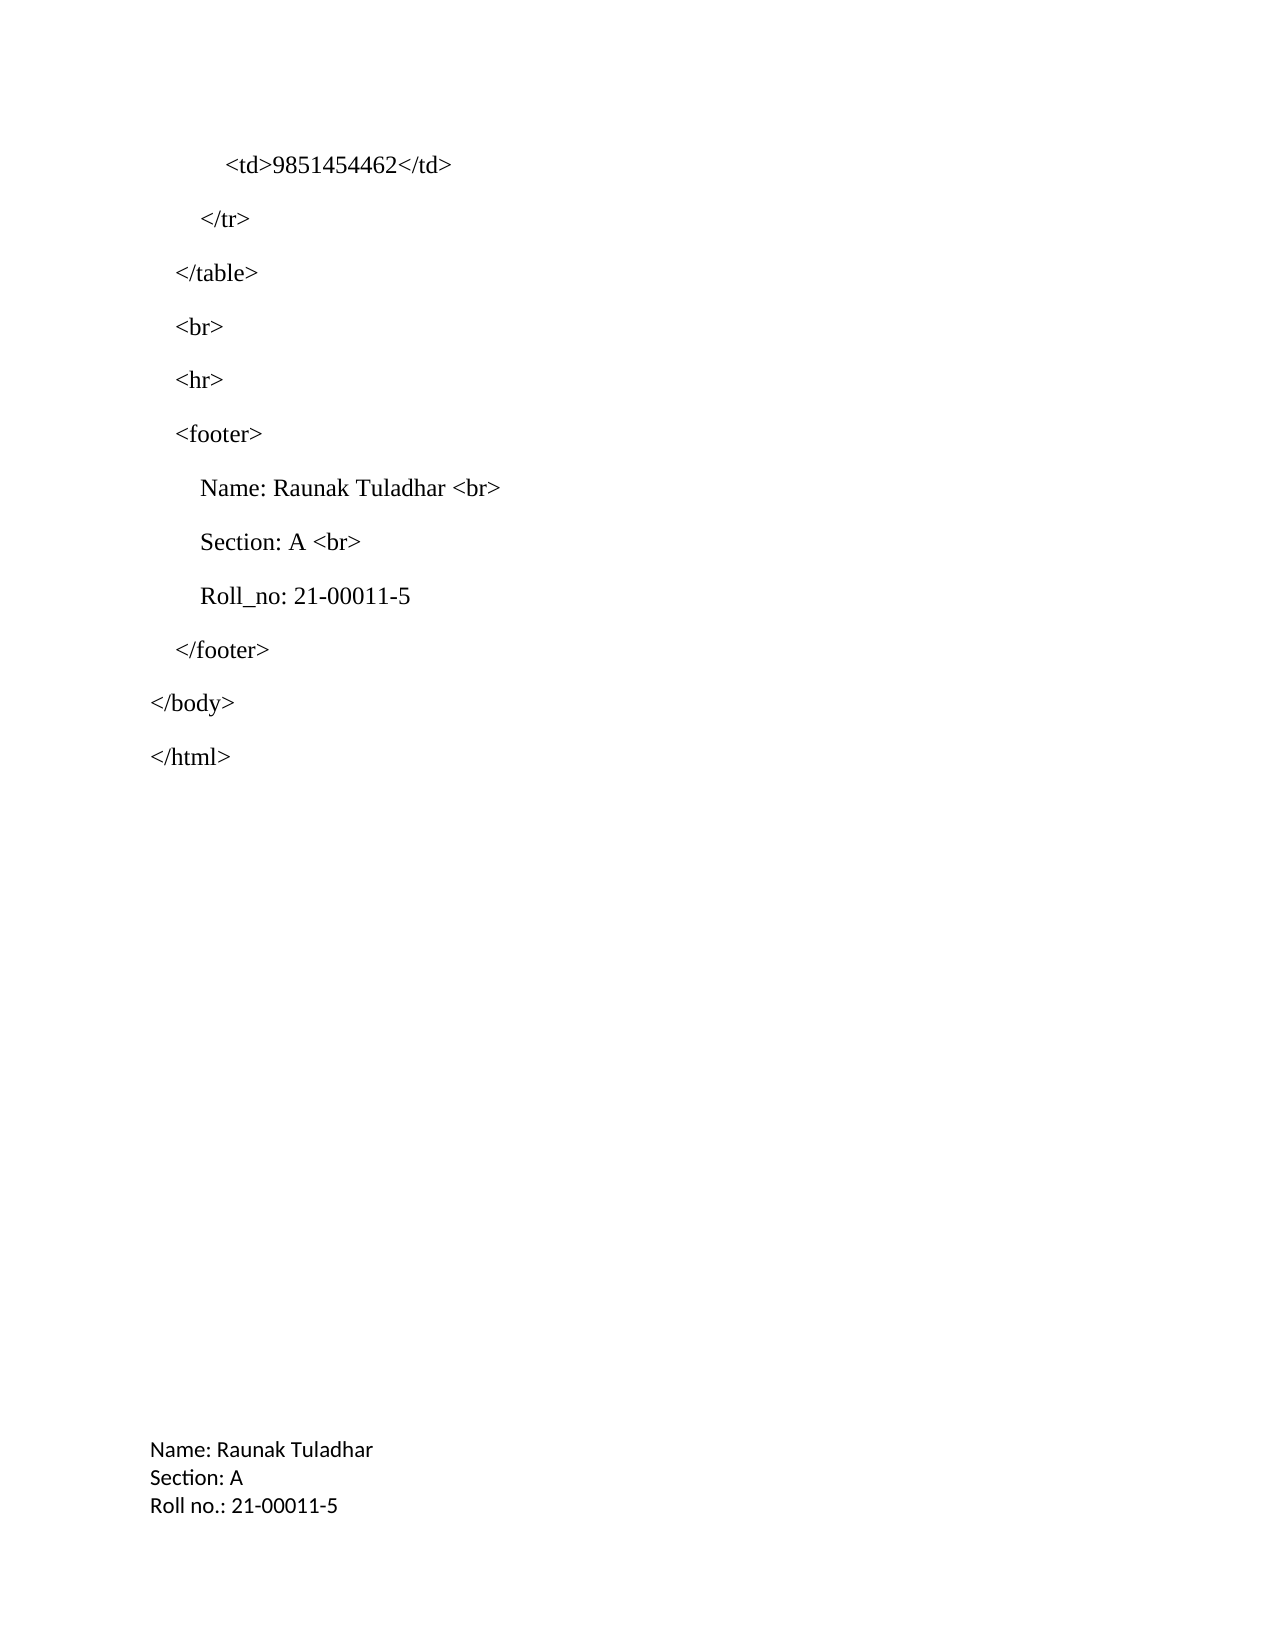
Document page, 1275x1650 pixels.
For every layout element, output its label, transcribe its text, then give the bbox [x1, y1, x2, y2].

text Roll_no: 21-00011-5 [150, 581, 1125, 609]
text </html> [150, 742, 1125, 771]
text </tr> [150, 204, 1125, 233]
text </body> [150, 688, 1125, 717]
text <footer> [150, 419, 1125, 448]
text <br> [150, 312, 1125, 340]
text Name: Raunak Tuladhar <br> [150, 473, 1125, 502]
text </table> [150, 258, 1125, 286]
text <hr> [150, 365, 1125, 394]
text <td>9851454462</td> [150, 150, 1125, 179]
text </footer> [150, 635, 1125, 663]
text Section: A <br> [150, 527, 1125, 556]
